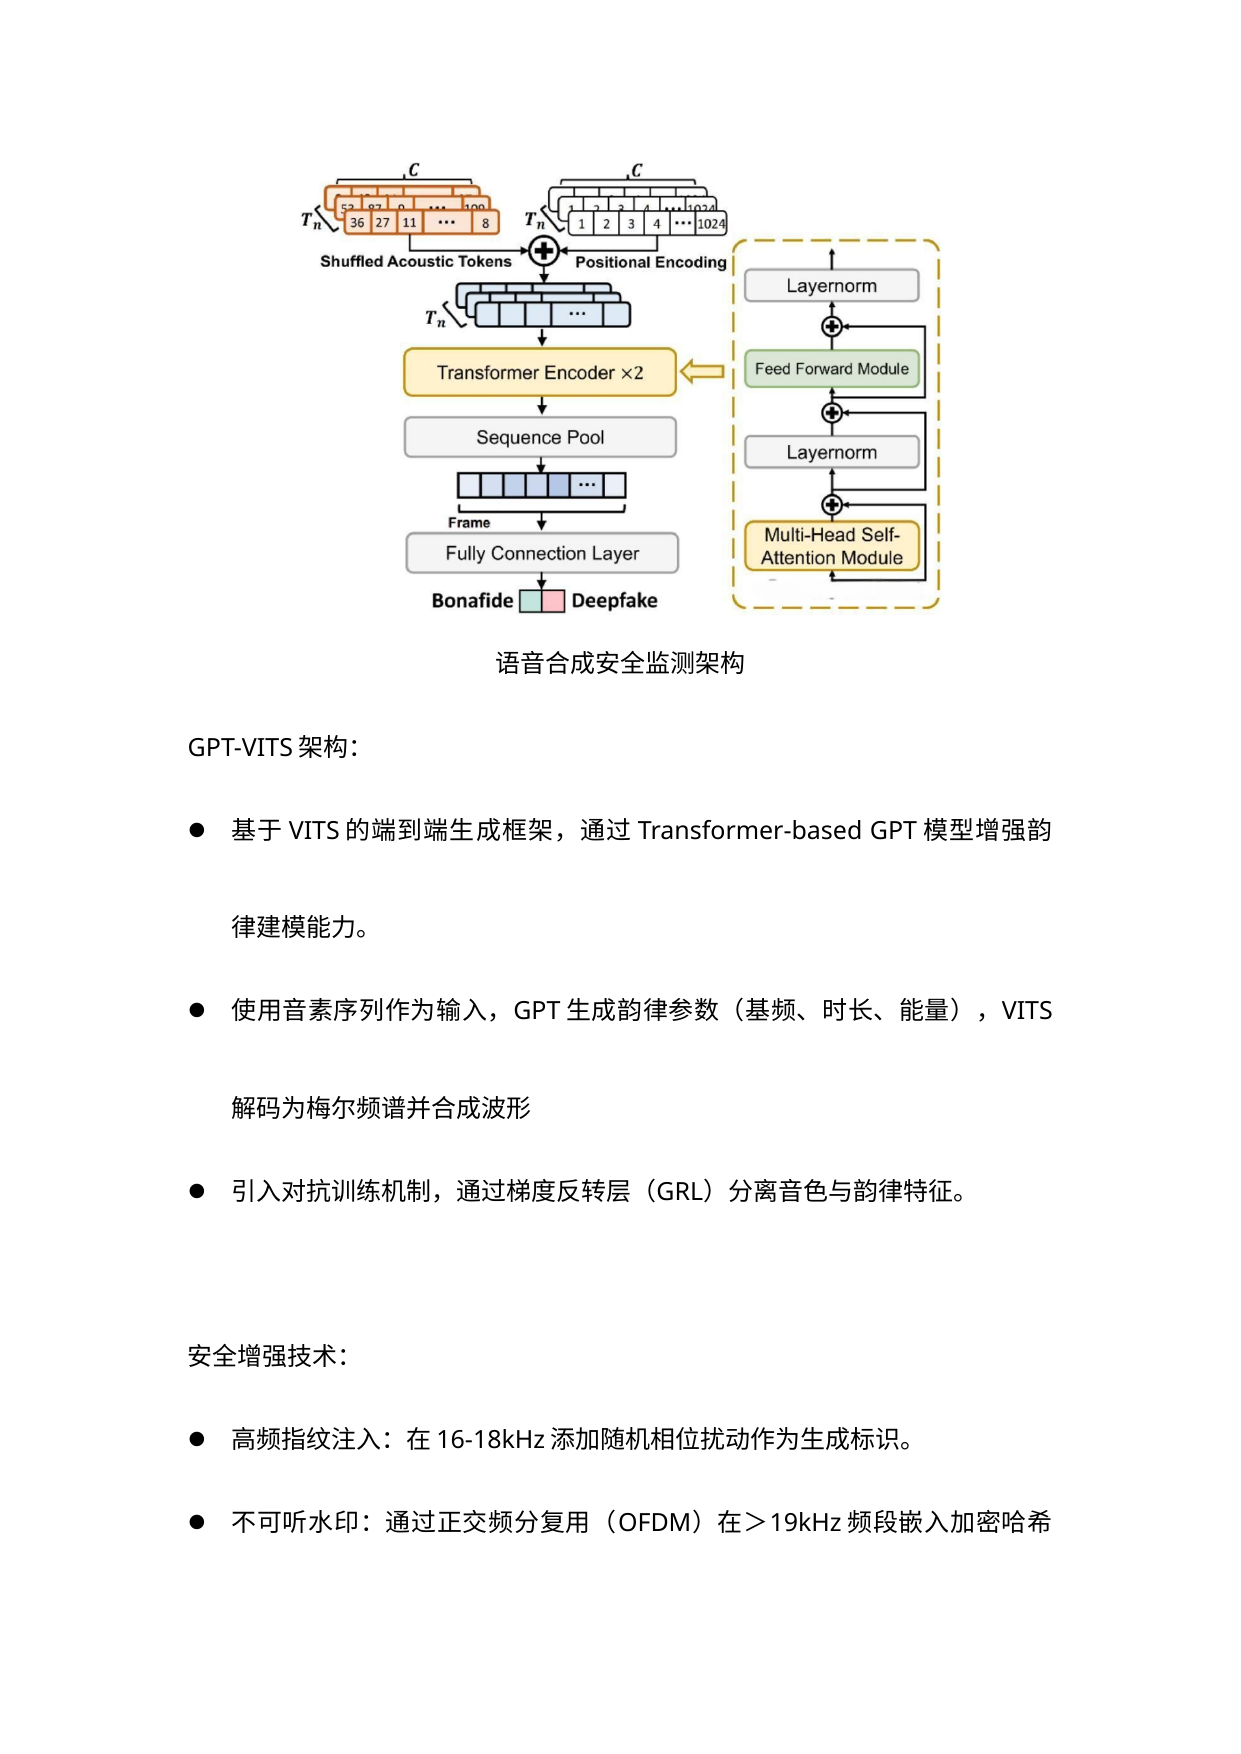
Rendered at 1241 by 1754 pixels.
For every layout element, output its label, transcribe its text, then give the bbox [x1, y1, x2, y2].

picture [299, 162, 942, 615]
text 语音合成安全监测架构 [187, 629, 1053, 694]
list 高频指纹注入：在16-18kHz添加随机相位扰动作为生成标识。 [187, 1405, 1053, 1470]
list 引入对抗训练机制，通过梯度反转层（GRL）分离音色与韵律特征。 [187, 1157, 1053, 1222]
list 使用音素序列作为输入，GPT生成韵律参数（基频、时长、能量），VITS解码为梅尔频谱并合成波形 [187, 976, 1053, 1139]
list 基于VITS的端到端生成框架，通过Transformer-based GPT模型增强韵律建模能力。 [187, 796, 1053, 958]
text 安全增强技术： [187, 1322, 1053, 1387]
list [187, 1488, 1053, 1553]
text GPT-VITS架构： [187, 713, 1053, 778]
